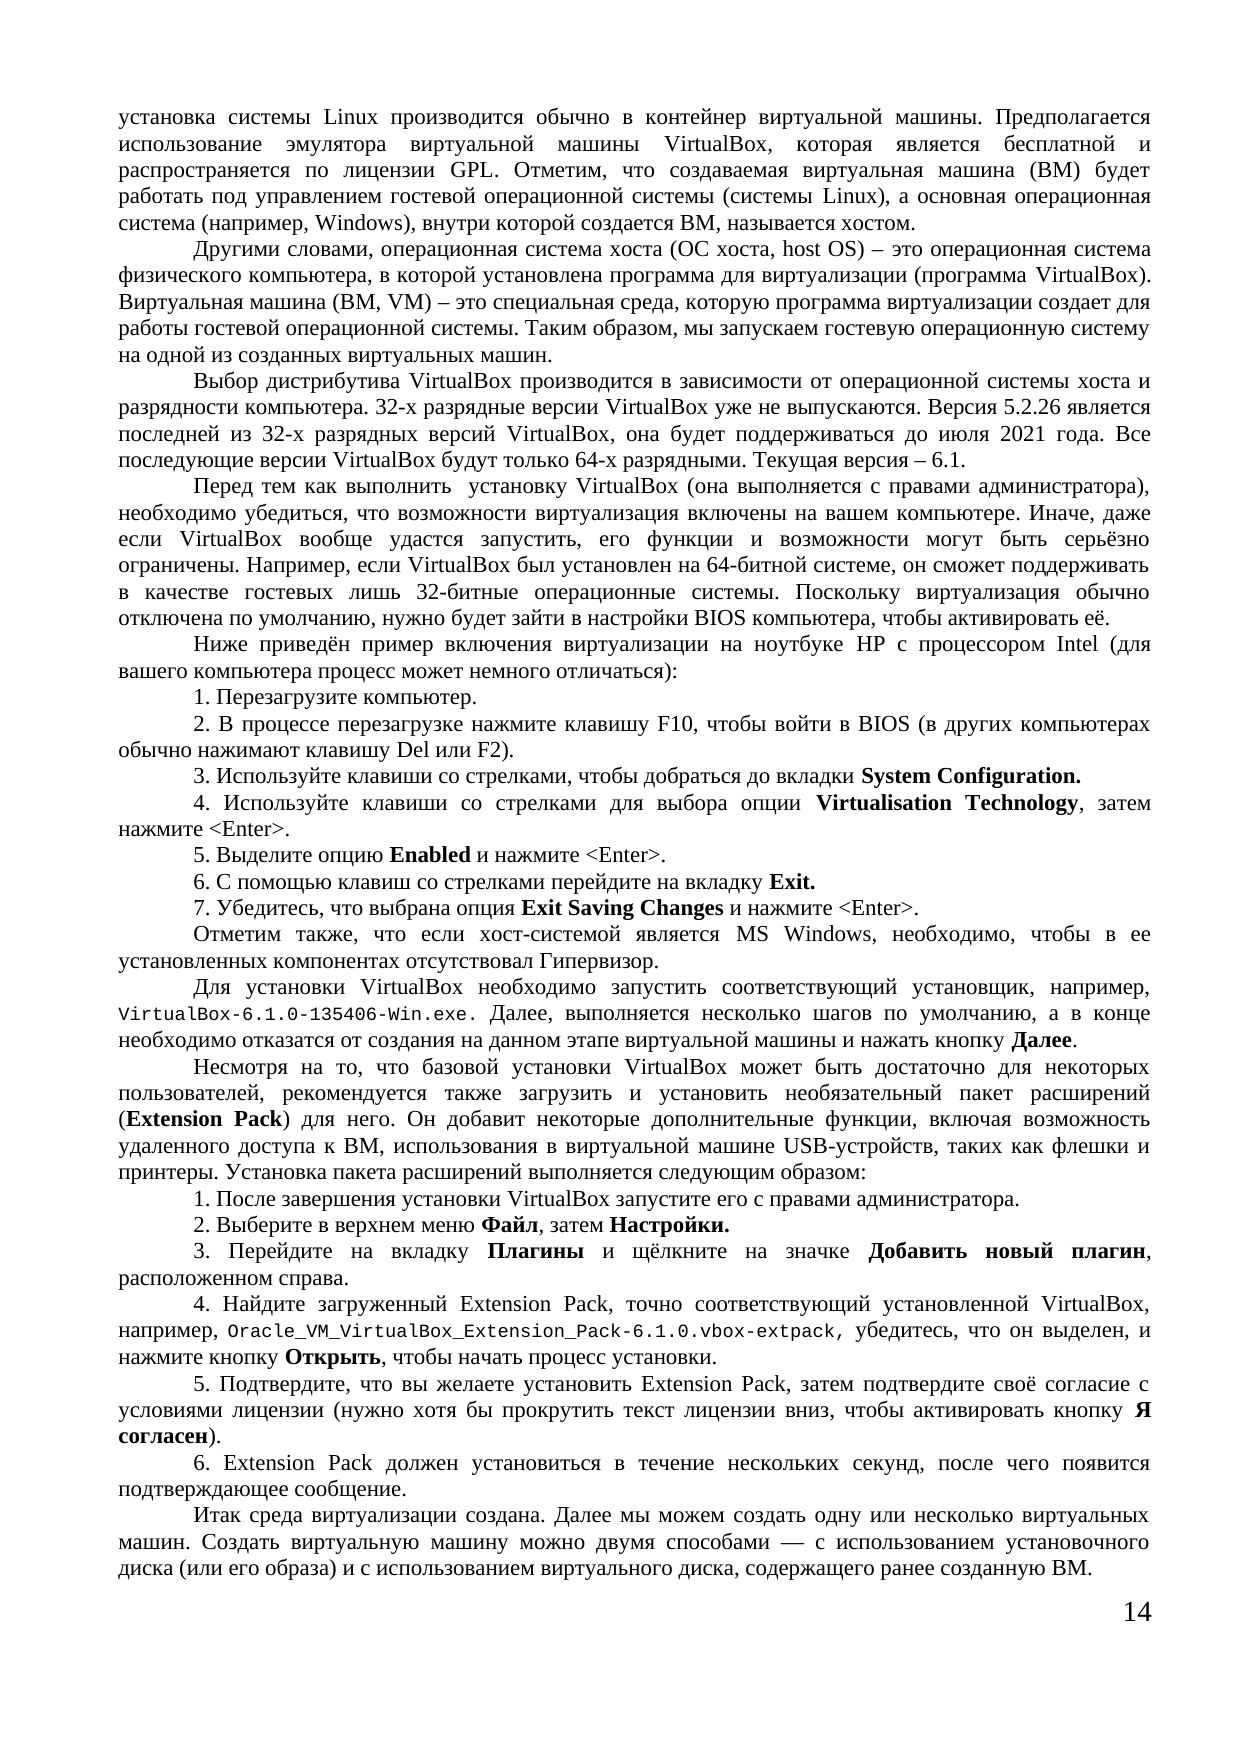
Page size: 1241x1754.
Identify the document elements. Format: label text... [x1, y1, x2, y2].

text Отметим также, что если хост-системой является MS Windows, необходимо, чтобы в ее установленных компонентах отсутствовал Гипервизор. [118, 920, 1152, 973]
text Для установки VirtualBox необходимо запустить соответствующий установщик, например, VirtualBox-6.1.0-135406-Win.exe. Далее, выполняется несколько шагов по умолчанию, а в конце необходимо отказатся от создания на данном этапе виртуальной машины и нажать кнопку Далее. [118, 973, 1152, 1053]
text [118, 103, 1152, 235]
text 3. Перейдите на вкладку Плагины и щёлкните на значке Добавить новый плагин, расположенном справа. [118, 1237, 1152, 1290]
text 7. Убедитесь, что выбрана опция Exit Saving Changes и нажмите <Enter>. [118, 894, 1152, 920]
text 6. С помощью клавиш со стрелками перейдите на вкладку Exit. [118, 868, 1152, 894]
text 6. Extension Pack должен установиться в течение нескольких секунд, после чего появится подтверждающее сообщение. [118, 1449, 1152, 1501]
text 2. В процессе перезагрузке нажмите клавишу F10, чтобы войти в BIOS (в других компьютерах обычно нажимают клавишу Del или F2). [118, 709, 1152, 762]
text Перед тем как выполнить установку VirtualBox (она выполняется с правами администратора), необходимо убедиться, что возможности виртуализация включены на вашем компьютере. Иначе, даже если VirtualBox вообще удастся запустить, его функции и возможности могут быть серьёзно ограничены. Например, если VirtualBox был установлен на 64-битной системе, он сможет поддерживать в качестве гостевых лишь 32-битные операционные системы. Поскольку виртуализация обычно отключена по умолчанию, нужно будет зайти в настройки BIOS компьютера, чтобы активировать её. [118, 472, 1152, 631]
text 2. Выберите в верхнем меню Файл, затем Настройки. [118, 1211, 1152, 1237]
text Другими словами, операционная система хоста (ОС хоста, host OS) – это операционная система физического компьютера, в которой установлена программа для виртуализации (программа VirtualBox). Виртуальная машина (ВМ, VM) – это специальная среда, которую программа виртуализации создает для работы гостевой операционной системы. Таким образом, мы запускаем гостевую операционную систему на одной из созданных виртуальных машин. [118, 235, 1152, 367]
text 1. Перезагрузите компьютер. [118, 683, 1152, 709]
text Ниже приведён пример включения виртуализации на ноутбуке HP с процессором Intel (для вашего компьютера процесс может немного отличаться): [118, 631, 1152, 683]
text Несмотря на то, что базовой установки VirtualBox может быть достаточно для некоторых пользователей, рекомендуется также загрузить и установить необязательный пакет расширений (Extension Pack) для него. Он добавит некоторые дополнительные функции, включая возможность удаленного доступа к ВМ, использования в виртуальной машине USB-устройств, таких как флешки и принтеры. Установка пакета расширений выполняется следующим образом: [118, 1053, 1152, 1184]
text 4. Используйте клавиши со стрелками для выбора опции Virtualisation Technology, затем нажмите <Enter>. [118, 789, 1152, 841]
text Итак среда виртуализации создана. Далее мы можем создать одну или несколько виртуальных машин. Создать виртуальную машину можно двумя способами — с использованием установочного диска (или его образа) и с использованием виртуального диска, содержащего ранее созданную ВМ. [118, 1501, 1152, 1581]
text Выбор дистрибутива VirtualBox производится в зависимости от операционной системы хоста и разрядности компьютера. 32-х разрядные версии VirtualBox уже не выпускаются. Версия 5.2.26 является последней из 32-х разрядных версий VirtualBox, она будет поддерживаться до июля 2021 года. Все последующие версии VirtualBox будут только 64-х разрядными. Текущая версия – 6.1. [118, 367, 1152, 472]
text 4. Найдите загруженный Extension Pack, точно соответствующий установленной VirtualBox, например, Oracle_VM_VirtualBox_Extension_Pack-6.1.0.vbox-extpack, убедитесь, что он выделен, и нажмите кнопку Открыть, чтобы начать процесс установки. [118, 1290, 1152, 1370]
text 3. Используйте клавиши со стрелками, чтобы добраться до вкладки System Configuration. [118, 762, 1152, 789]
text 5. Подтвердите, что вы желаете установить Extension Pack, затем подтвердите своё согласие с условиями лицензии (нужно хотя бы прокрутить текст лицензии вниз, чтобы активировать кнопку Я согласен). [118, 1370, 1152, 1449]
text 5. Выделите опцию Enabled и нажмите <Enter>. [118, 841, 1152, 868]
text 1. После завершения установки VirtualBox запустите его с правами администратора. [118, 1184, 1152, 1211]
